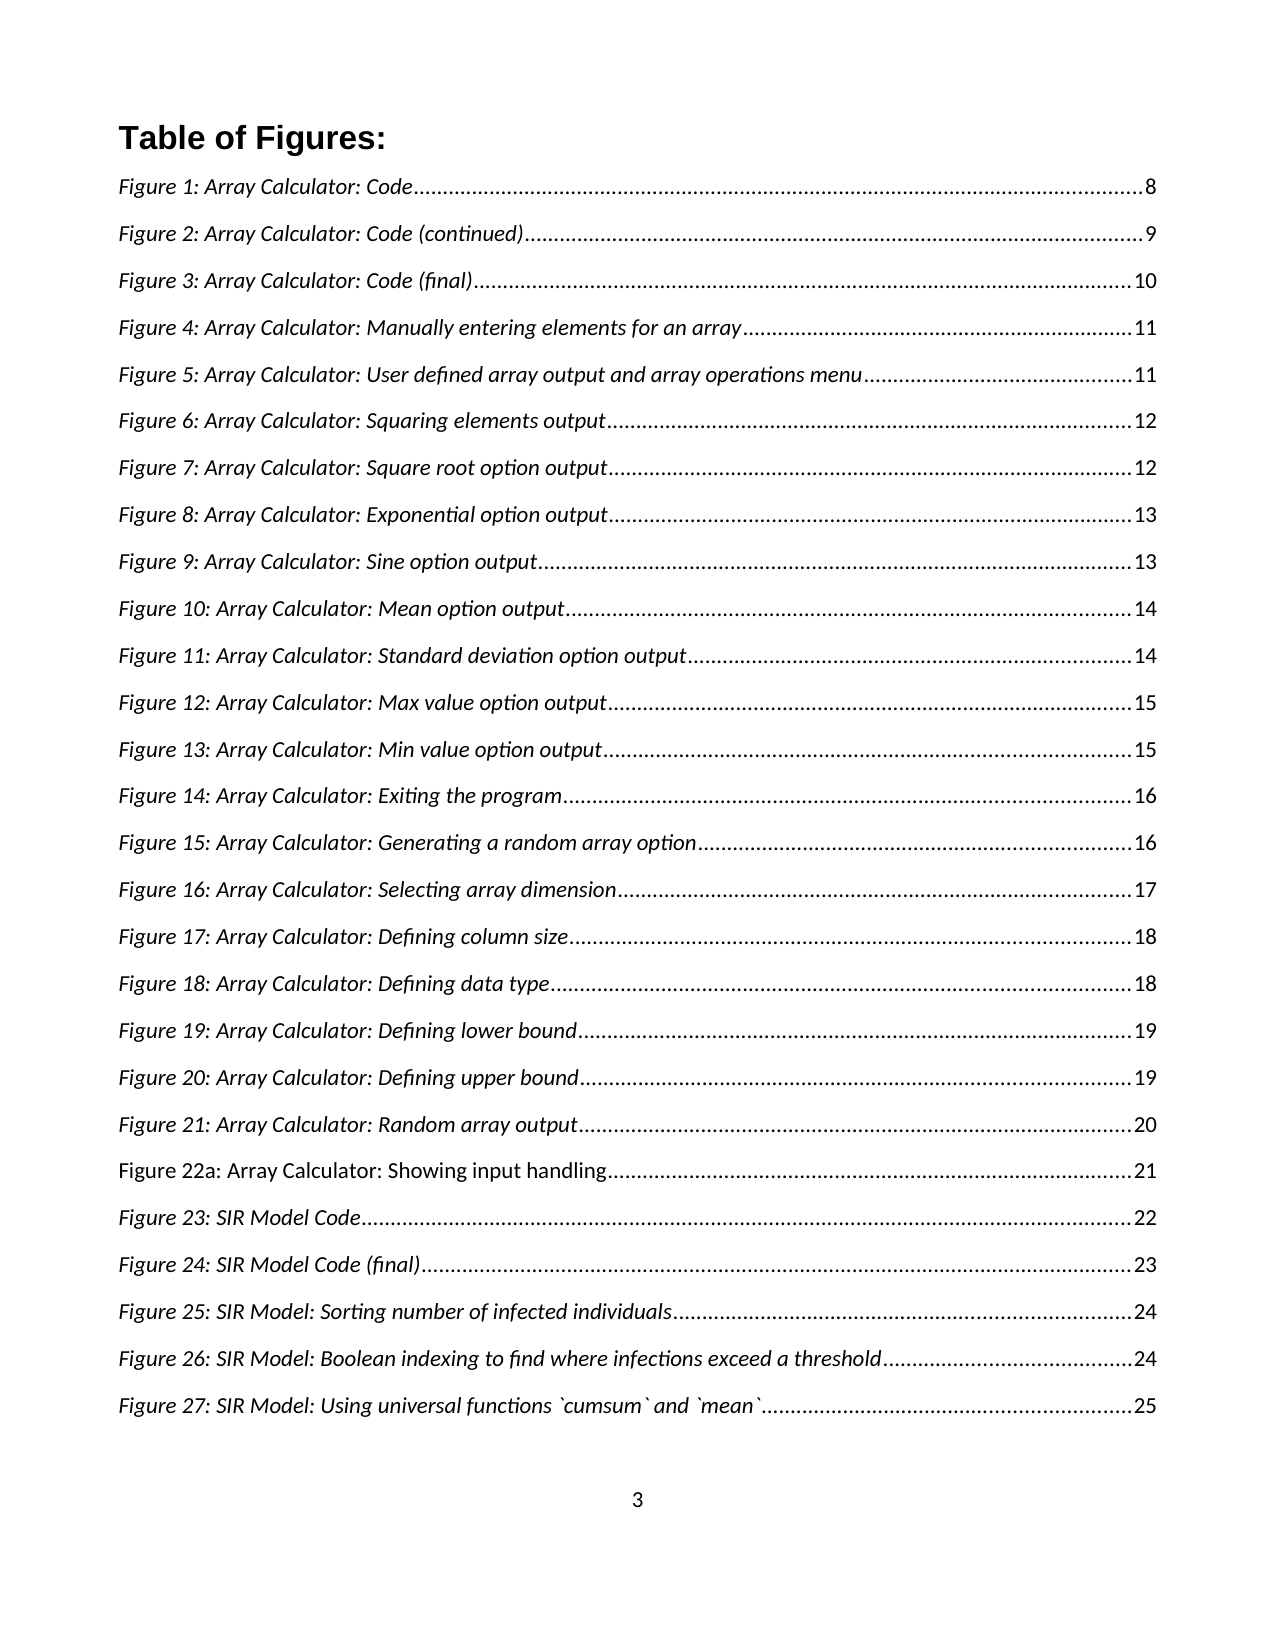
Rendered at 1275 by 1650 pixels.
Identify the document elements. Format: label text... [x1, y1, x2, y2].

text Figure 5: Array Calculator: User defined array output and array operations menu 11 [118, 360, 1157, 388]
text Figure 2: Array Calculator: Code (continued) 9 [118, 219, 1157, 247]
text Figure 27: SIR Model: Using universal functions `cumsum` and `mean` 25 [118, 1391, 1157, 1419]
text Figure 15: Array Calculator: Generating a random array option 16 [118, 828, 1157, 857]
text Figure 10: Array Calculator: Mean option output 14 [118, 594, 1157, 622]
text Figure 21: Array Calculator: Random array output 20 [118, 1110, 1157, 1138]
text Figure 12: Array Calculator: Max value option output 15 [118, 688, 1157, 716]
text Figure 4: Array Calculator: Manually entering elements for an array 11 [118, 313, 1157, 341]
text Figure 9: Array Calculator: Sine option output 13 [118, 547, 1157, 575]
text Figure 18: Array Calculator: Defining data type 18 [118, 969, 1157, 997]
text Figure 14: Array Calculator: Exiting the program 16 [118, 782, 1157, 810]
text Figure 13: Array Calculator: Min value option output 15 [118, 735, 1157, 763]
text Figure 20: Array Calculator: Defining upper bound 19 [118, 1063, 1157, 1091]
text Figure 7: Array Calculator: Square root option output 12 [118, 453, 1157, 482]
text Figure 16: Array Calculator: Selecting array dimension 17 [118, 875, 1157, 903]
subtitle Table of Figures: [118, 118, 1157, 157]
text Figure 26: SIR Model: Boolean indexing to find where infections exceed a threshold 24 [118, 1344, 1157, 1372]
text Figure 22a: Array Calculator: Showing input handling 21 [118, 1157, 1157, 1185]
text Figure 19: Array Calculator: Defining lower bound 19 [118, 1016, 1157, 1044]
text Figure 24: SIR Model Code (final) 23 [118, 1250, 1157, 1278]
text Figure 1: Array Calculator: Code 8 [118, 172, 1157, 200]
text Figure 6: Array Calculator: Squaring elements output 12 [118, 407, 1157, 435]
text Figure 17: Array Calculator: Defining column size 18 [118, 922, 1157, 950]
text Figure 8: Array Calculator: Exponential option output 13 [118, 500, 1157, 528]
text Figure 11: Array Calculator: Standard deviation option output 14 [118, 641, 1157, 669]
text Figure 3: Array Calculator: Code (final) 10 [118, 266, 1157, 294]
text Figure 25: SIR Model: Sorting number of infected individuals 24 [118, 1297, 1157, 1325]
text Figure 23: SIR Model Code 22 [118, 1203, 1157, 1232]
